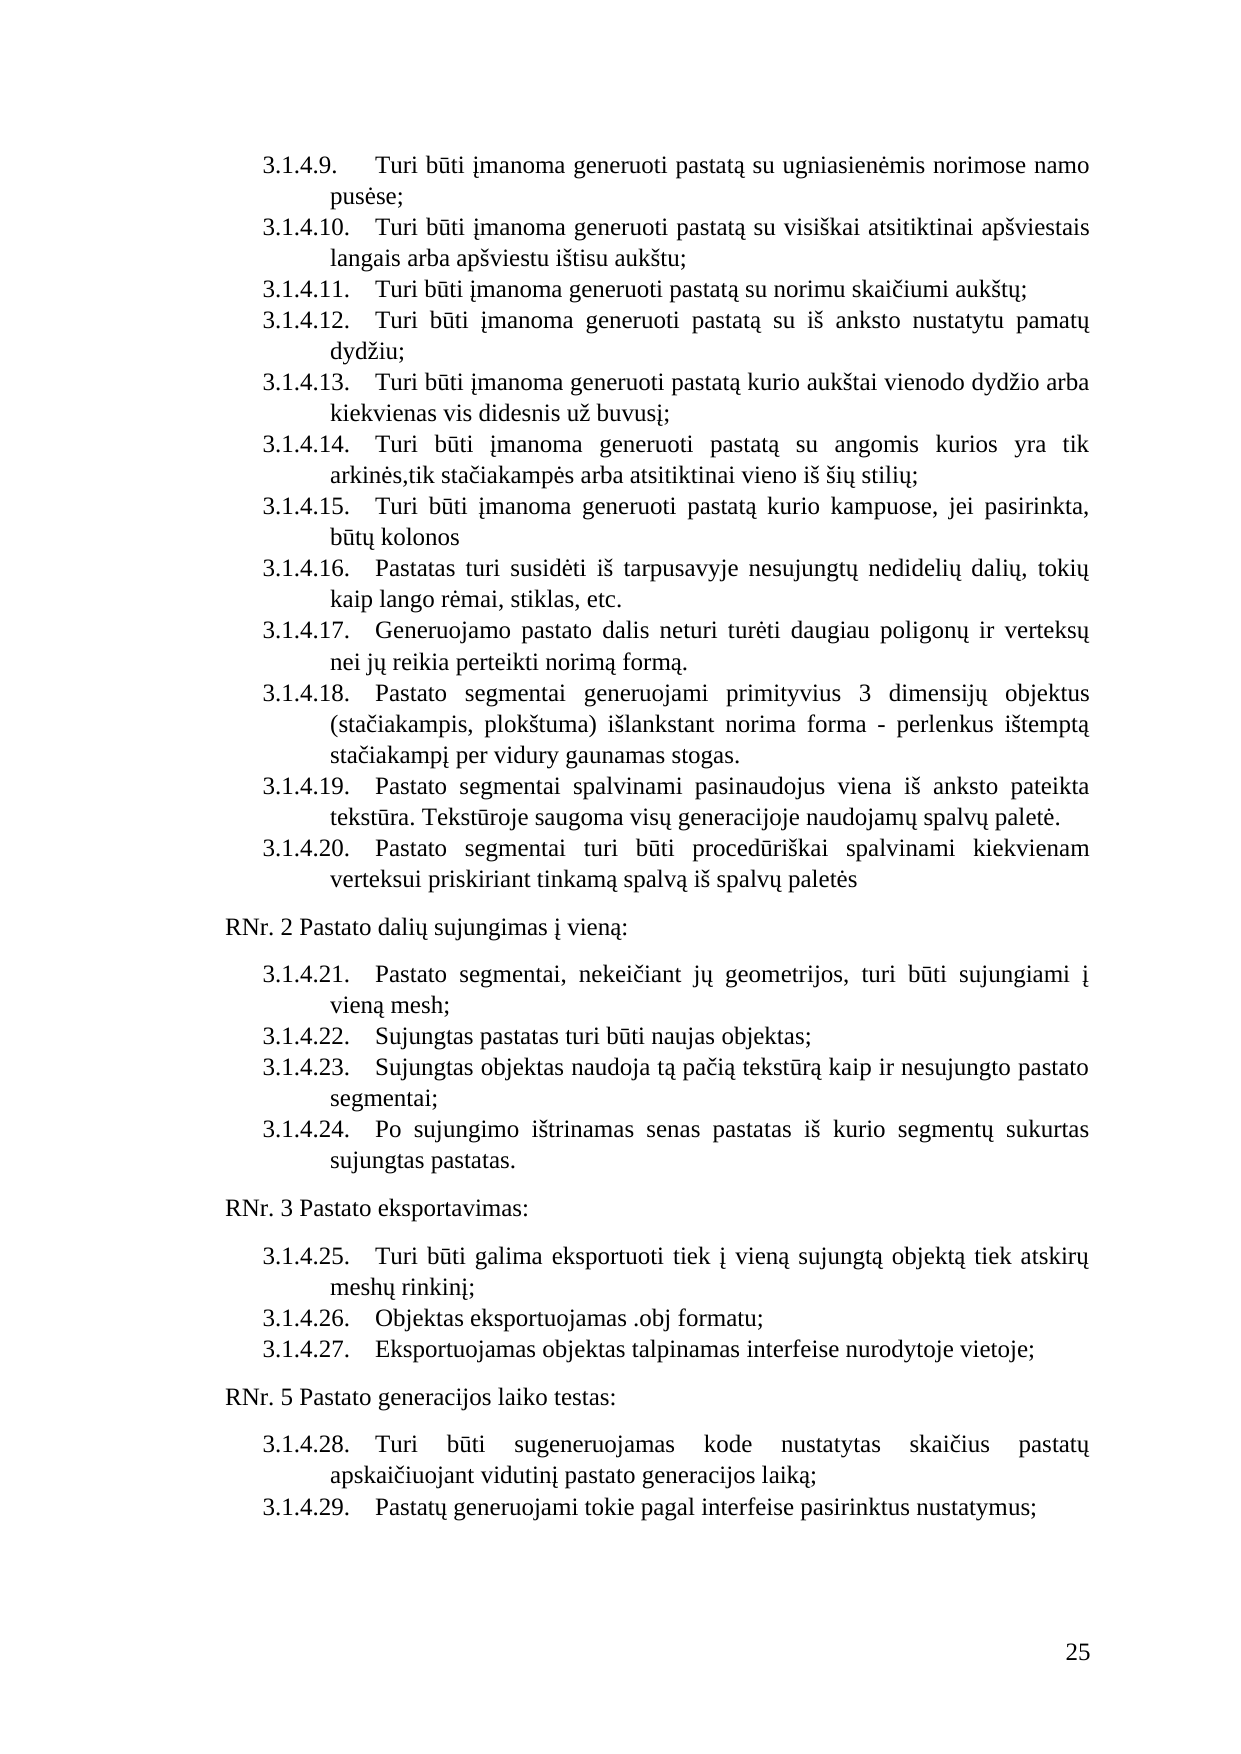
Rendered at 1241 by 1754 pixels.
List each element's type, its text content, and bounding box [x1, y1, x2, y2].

list Sujungtas pastatas turi būti naujas objektas; [262, 1021, 1090, 1050]
list Pastatas turi susidėti iš tarpusavyje nesujungtų nedidelių dalių, tokių kaip lango rėmai, stiklas, etc. [262, 553, 1090, 613]
list Turi būti įmanoma generuoti pastatą su visiškai atsitiktinai apšviestais langais arba apšviestu ištisu aukštu; [262, 212, 1090, 272]
list Po sujungimo ištrinamas senas pastatas iš kurio segmentų sukurtas sujungtas pastatas. [262, 1114, 1090, 1174]
list Turi būti galima eksportuoti tiek į vieną sujungtą objektą tiek atskirų meshų rinkinį; [262, 1241, 1090, 1301]
list Turi būti įmanoma generuoti pastatą kurio aukštai vienodo dydžio arba kiekvienas vis didesnis už buvusį; [262, 367, 1090, 427]
list Turi būti įmanoma generuoti pastatą su ugniasienėmis norimose namo pusėse; [262, 150, 1090, 210]
list Turi būti įmanoma generuoti pastatą kurio kampuose, jei pasirinkta, būtų kolonos [262, 491, 1090, 551]
list Pastato segmentai spalvinami pasinaudojus viena iš anksto pateikta tekstūra. Tekstūroje saugoma visų generacijoje naudojamų spalvų paletė. [262, 771, 1090, 831]
text RNr. 5 Pastato generacijos laiko testas: [150, 1382, 1090, 1411]
text RNr. 2 Pastato dalių sujungimas į vieną: [150, 912, 1090, 940]
list Eksportuojamas objektas talpinamas interfeise nurodytoje vietoje; [262, 1334, 1090, 1363]
list Pastatų generuojami tokie pagal interfeise pasirinktus nustatymus; [262, 1492, 1090, 1520]
text RNr. 3 Pastato eksportavimas: [150, 1193, 1090, 1222]
list Turi būti sugeneruojamas kode nustatytas skaičius pastatų apskaičiuojant vidutinį pastato generacijos laiką; [262, 1429, 1090, 1489]
list Turi būti įmanoma generuoti pastatą su angomis kurios yra tik arkinės,tik stačiakampės arba atsitiktinai vieno iš šių stilių; [262, 429, 1090, 489]
list Turi būti įmanoma generuoti pastatą su norimu skaičiumi aukštų; [262, 274, 1090, 303]
list Turi būti įmanoma generuoti pastatą su iš anksto nustatytu pamatų dydžiu; [262, 305, 1090, 365]
list Sujungtas objektas naudoja tą pačią tekstūrą kaip ir nesujungto pastato segmentai; [262, 1052, 1090, 1112]
list Pastato segmentai generuojami primityvius 3 dimensijų objektus (stačiakampis, plokštuma) išlankstant norima forma - perlenkus ištemptą stačiakampį per vidury gaunamas stogas. [262, 678, 1090, 768]
list Pastato segmentai, nekeičiant jų geometrijos, turi būti sujungiami į vieną mesh; [262, 959, 1090, 1019]
list Generuojamo pastato dalis neturi turėti daugiau poligonų ir verteksų nei jų reikia perteikti norimą formą. [262, 616, 1090, 675]
list Objektas eksportuojamas .obj formatu; [262, 1303, 1090, 1332]
list Pastato segmentai turi būti procedūriškai spalvinami kiekvienam verteksui priskiriant tinkamą spalvą iš spalvų paletės [262, 833, 1090, 893]
